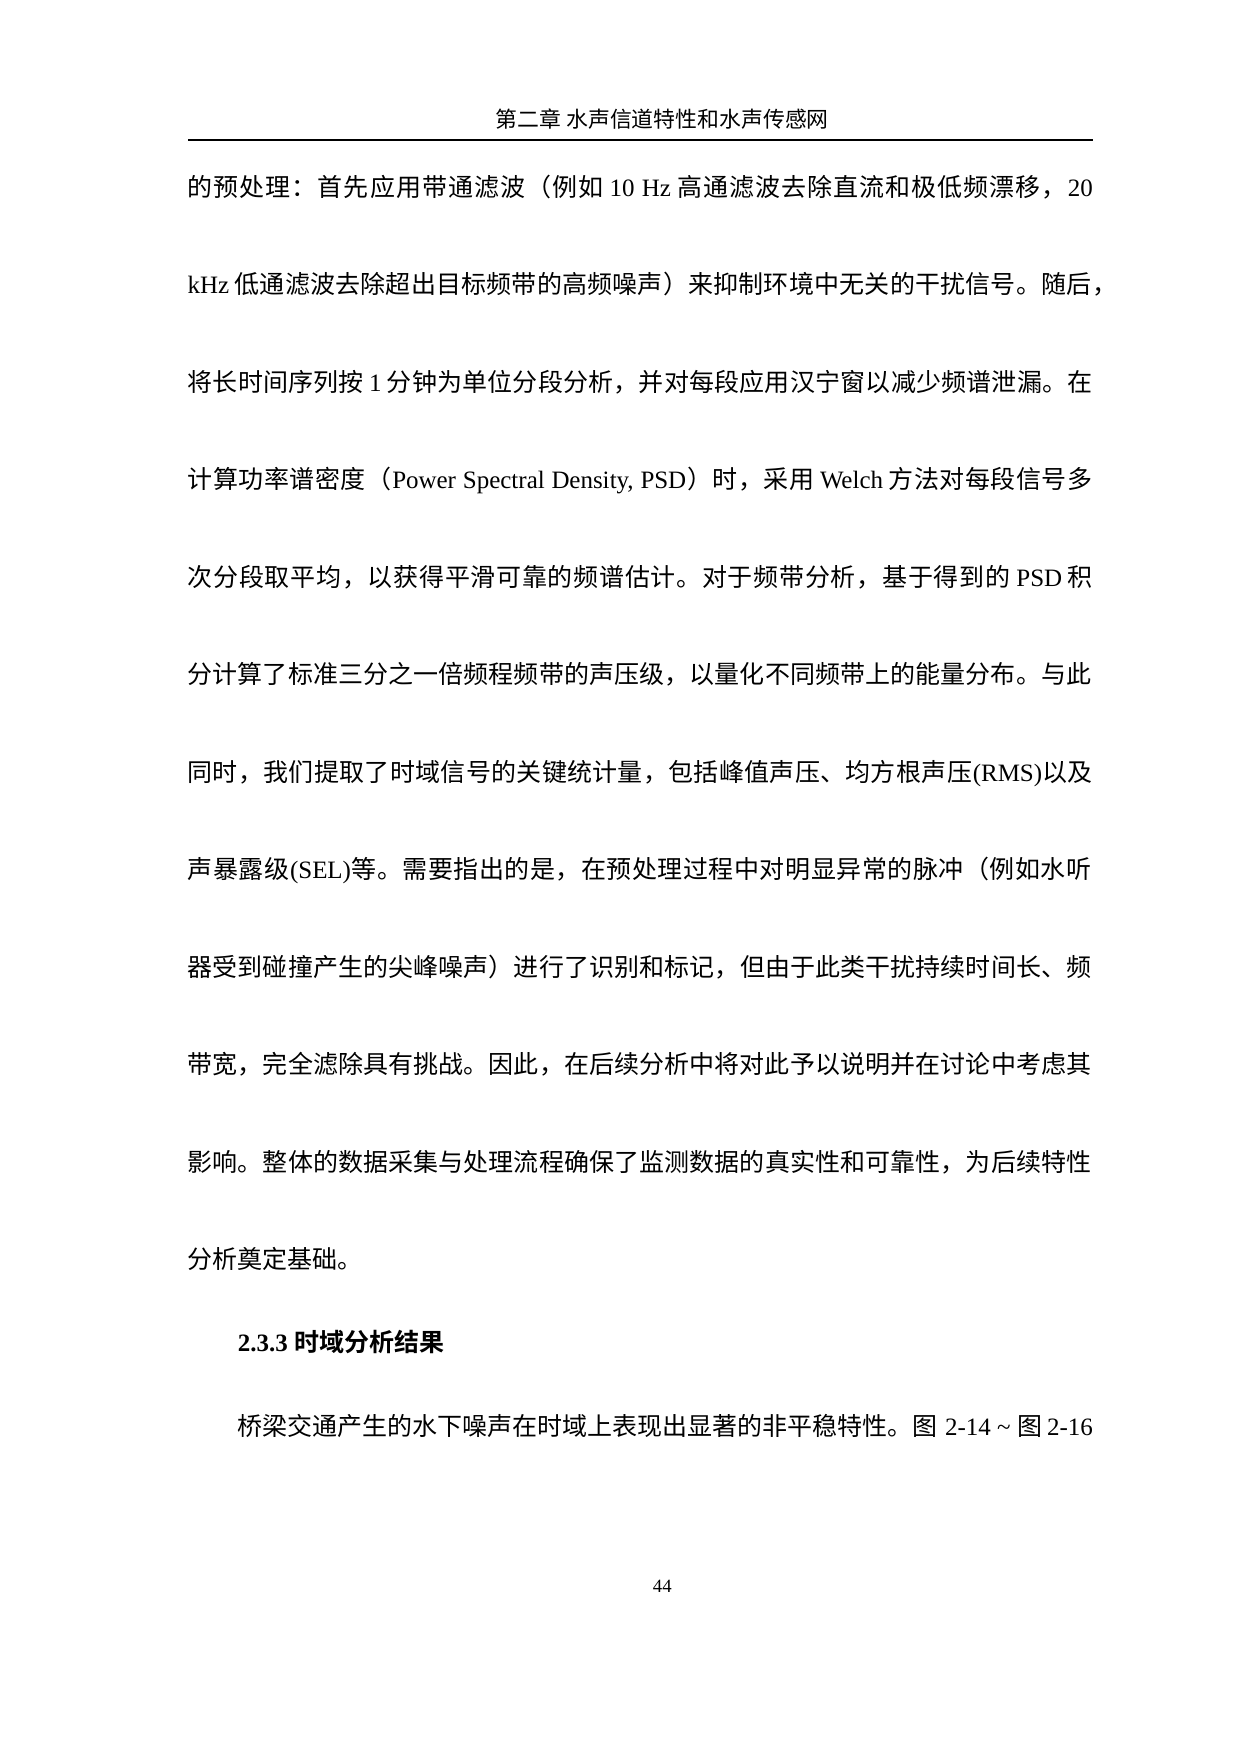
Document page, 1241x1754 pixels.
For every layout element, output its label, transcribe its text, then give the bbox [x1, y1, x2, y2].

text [187, 153, 1093, 1290]
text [187, 1392, 1093, 1457]
text 2.3.3 时域分析结果 [187, 1308, 1093, 1373]
